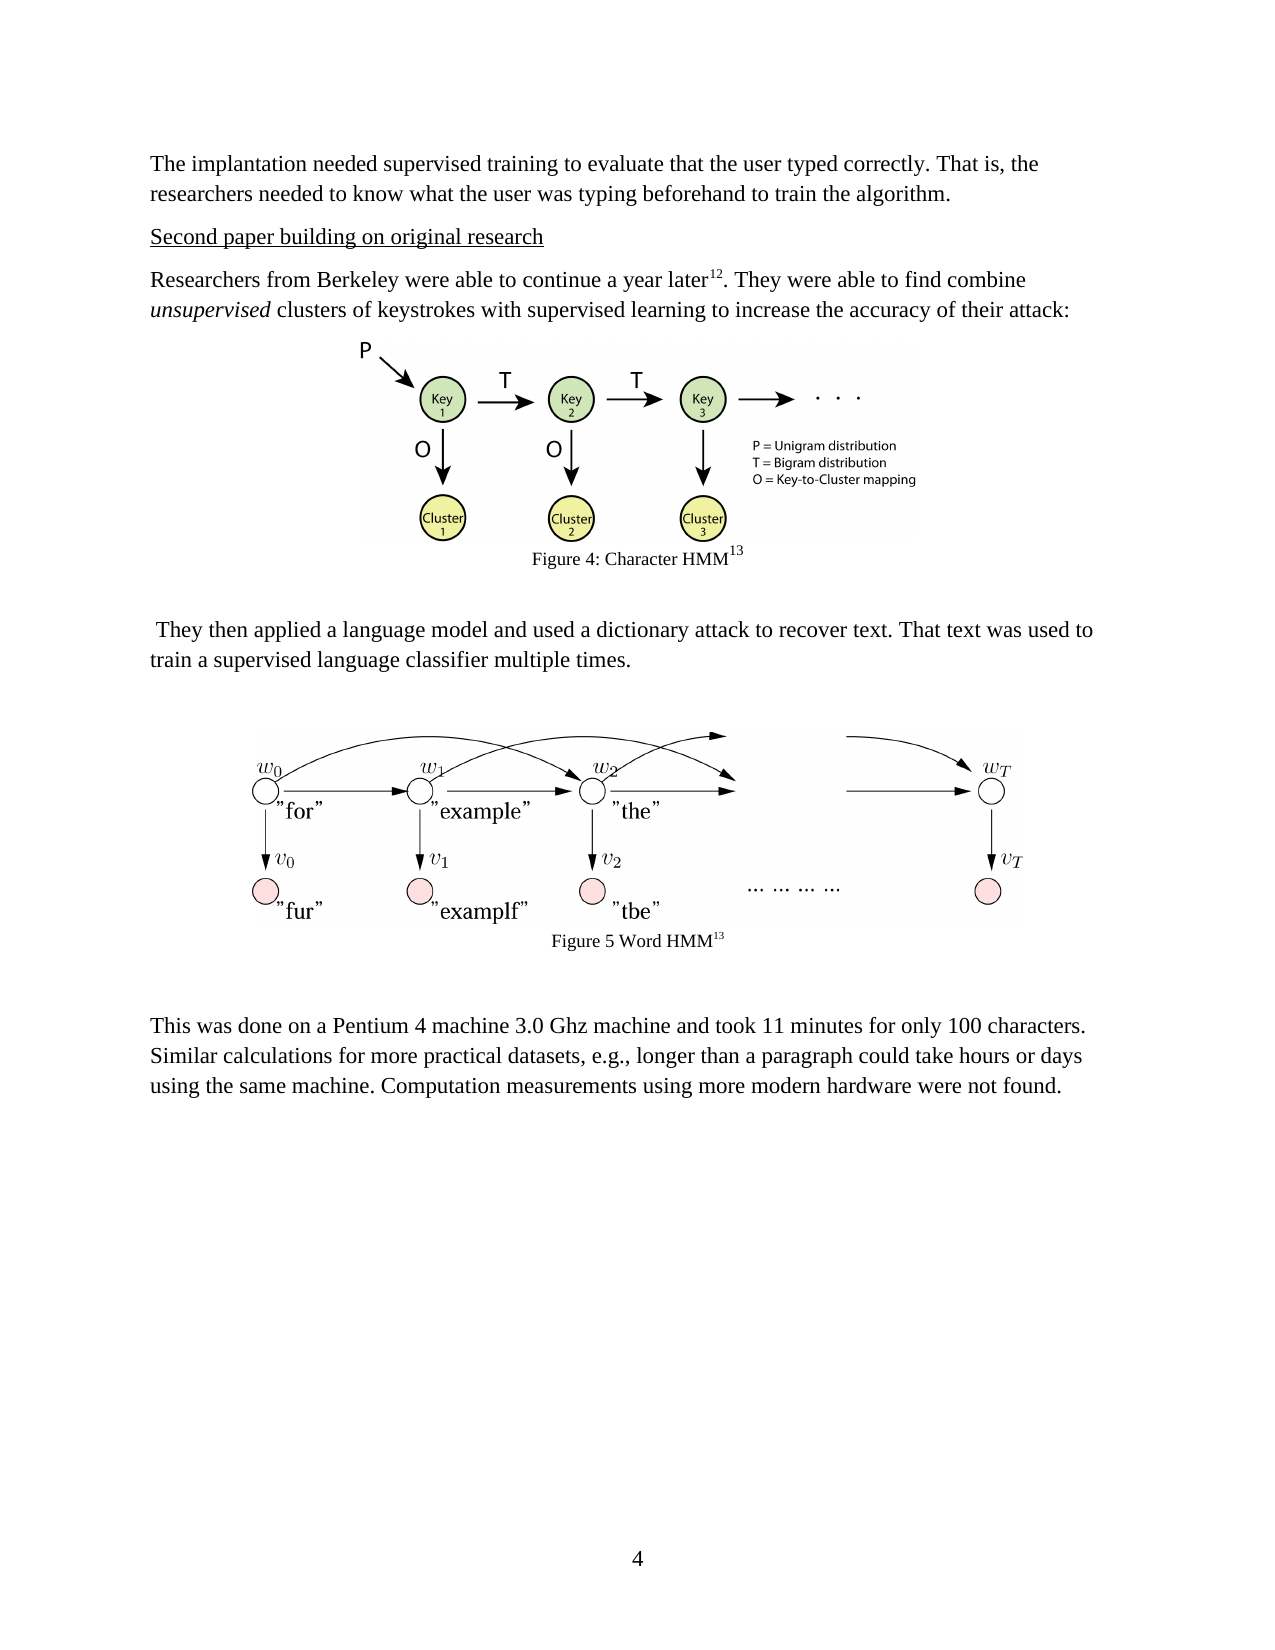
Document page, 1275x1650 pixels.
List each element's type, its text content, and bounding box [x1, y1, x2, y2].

text This was done on a Pentium 4 machine 3.0 Ghz machine and took 11 minutes for only 100 characters. Similar calculations for more practical datasets, e.g., longer than a paragraph could take hours or days using the same machine. Computation measurements using more modern hardware were not found. [150, 1012, 1125, 1099]
text Researchers from Berkeley were able to continue a year later. They were able to find combine unsupervised clusters of keystrokes with supervised learning to increase the accuracy of their attack: [150, 266, 1125, 322]
text They then applied a language model and used a dictionary attack to recover text. That text was used to train a supervised language classifier multiple times. [150, 616, 1125, 673]
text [150, 150, 1125, 207]
text Second paper building on original research [150, 223, 1125, 249]
picture [359, 338, 916, 542]
picture [252, 732, 1023, 924]
